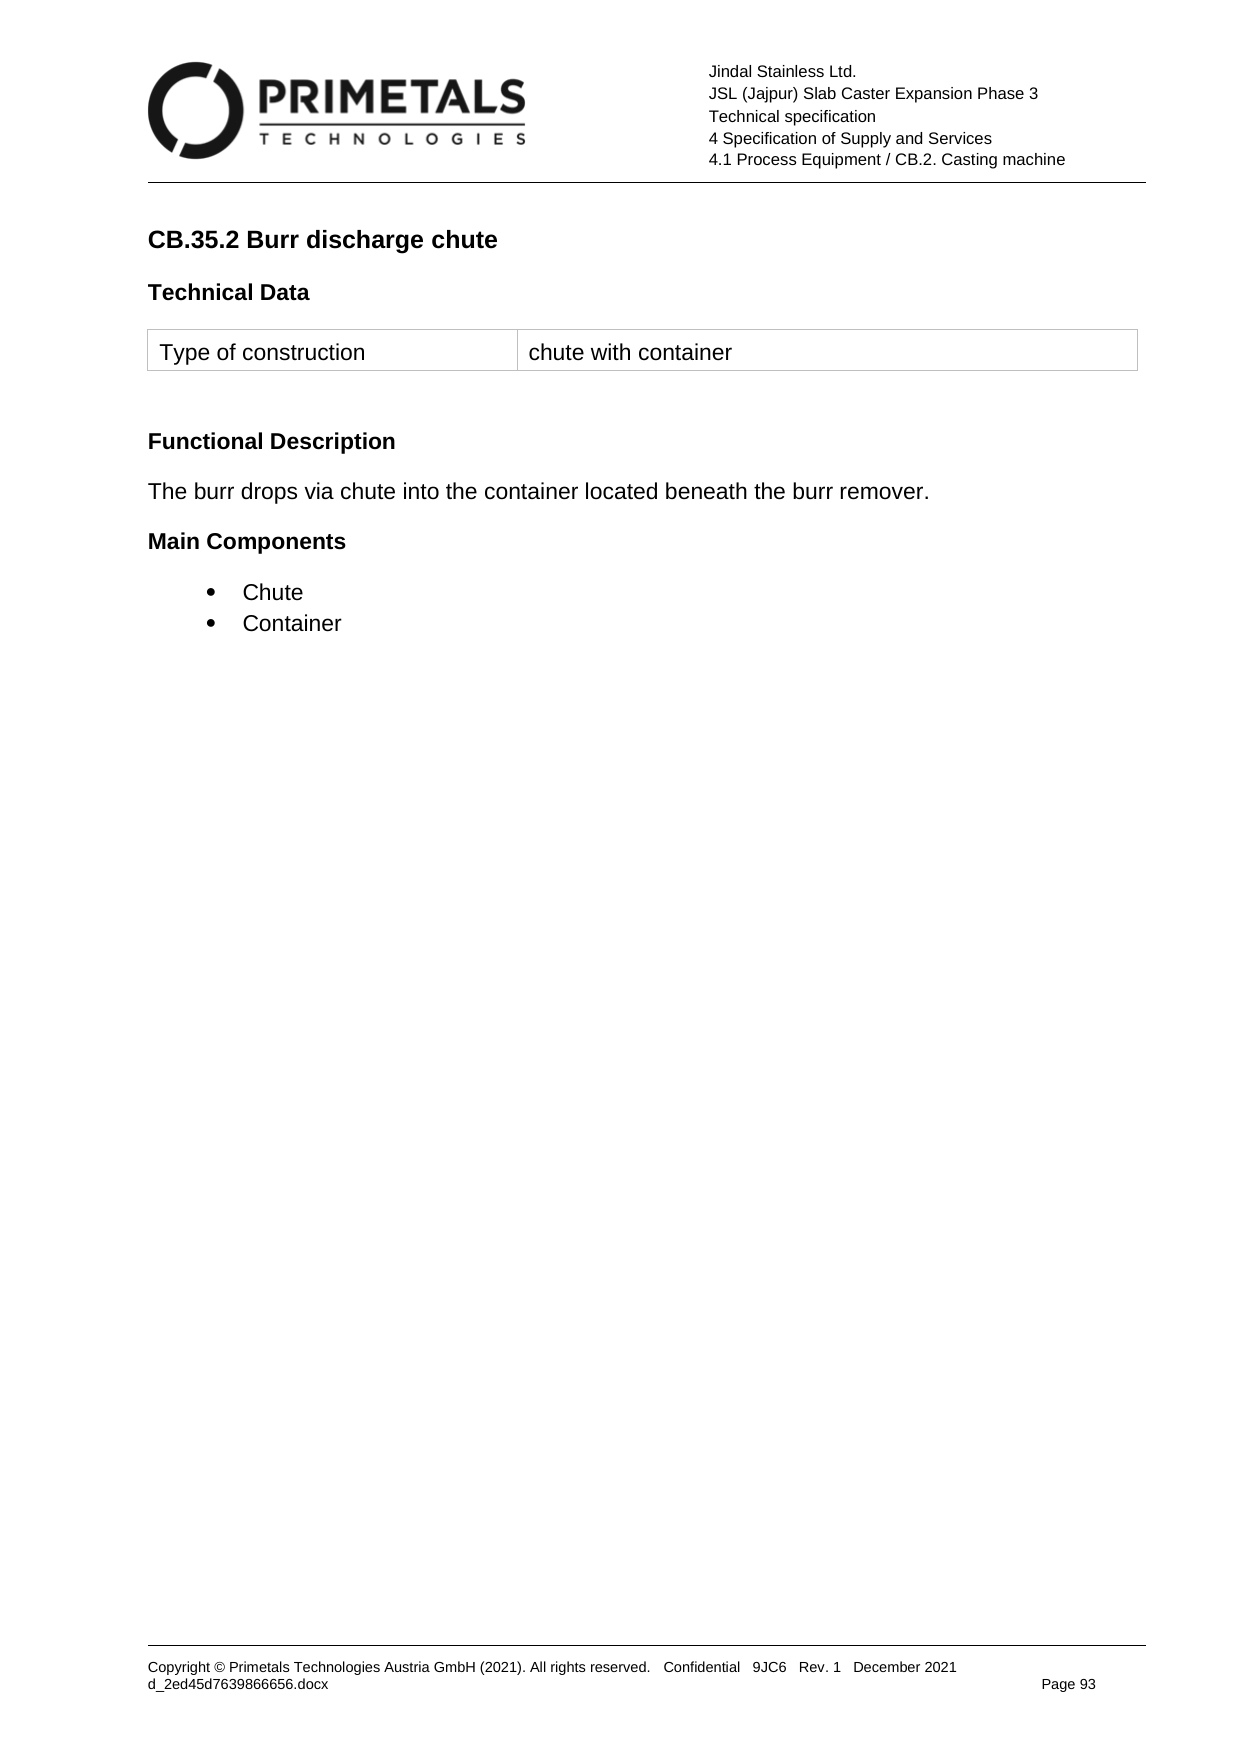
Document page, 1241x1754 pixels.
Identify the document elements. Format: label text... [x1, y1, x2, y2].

picture [147, 61, 526, 160]
text Chute [207, 578, 1146, 605]
text The burr drops via chute into the container located beneath the burr remover. [148, 478, 1146, 504]
subtitle Main Components [148, 528, 1146, 554]
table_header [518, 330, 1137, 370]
text Container [207, 610, 1146, 636]
subtitle Functional Description [148, 428, 1146, 454]
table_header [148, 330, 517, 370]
subtitle CB.35.2 Burr discharge chute (OPTION) [148, 226, 1146, 254]
subtitle Technical Data [148, 279, 1146, 305]
